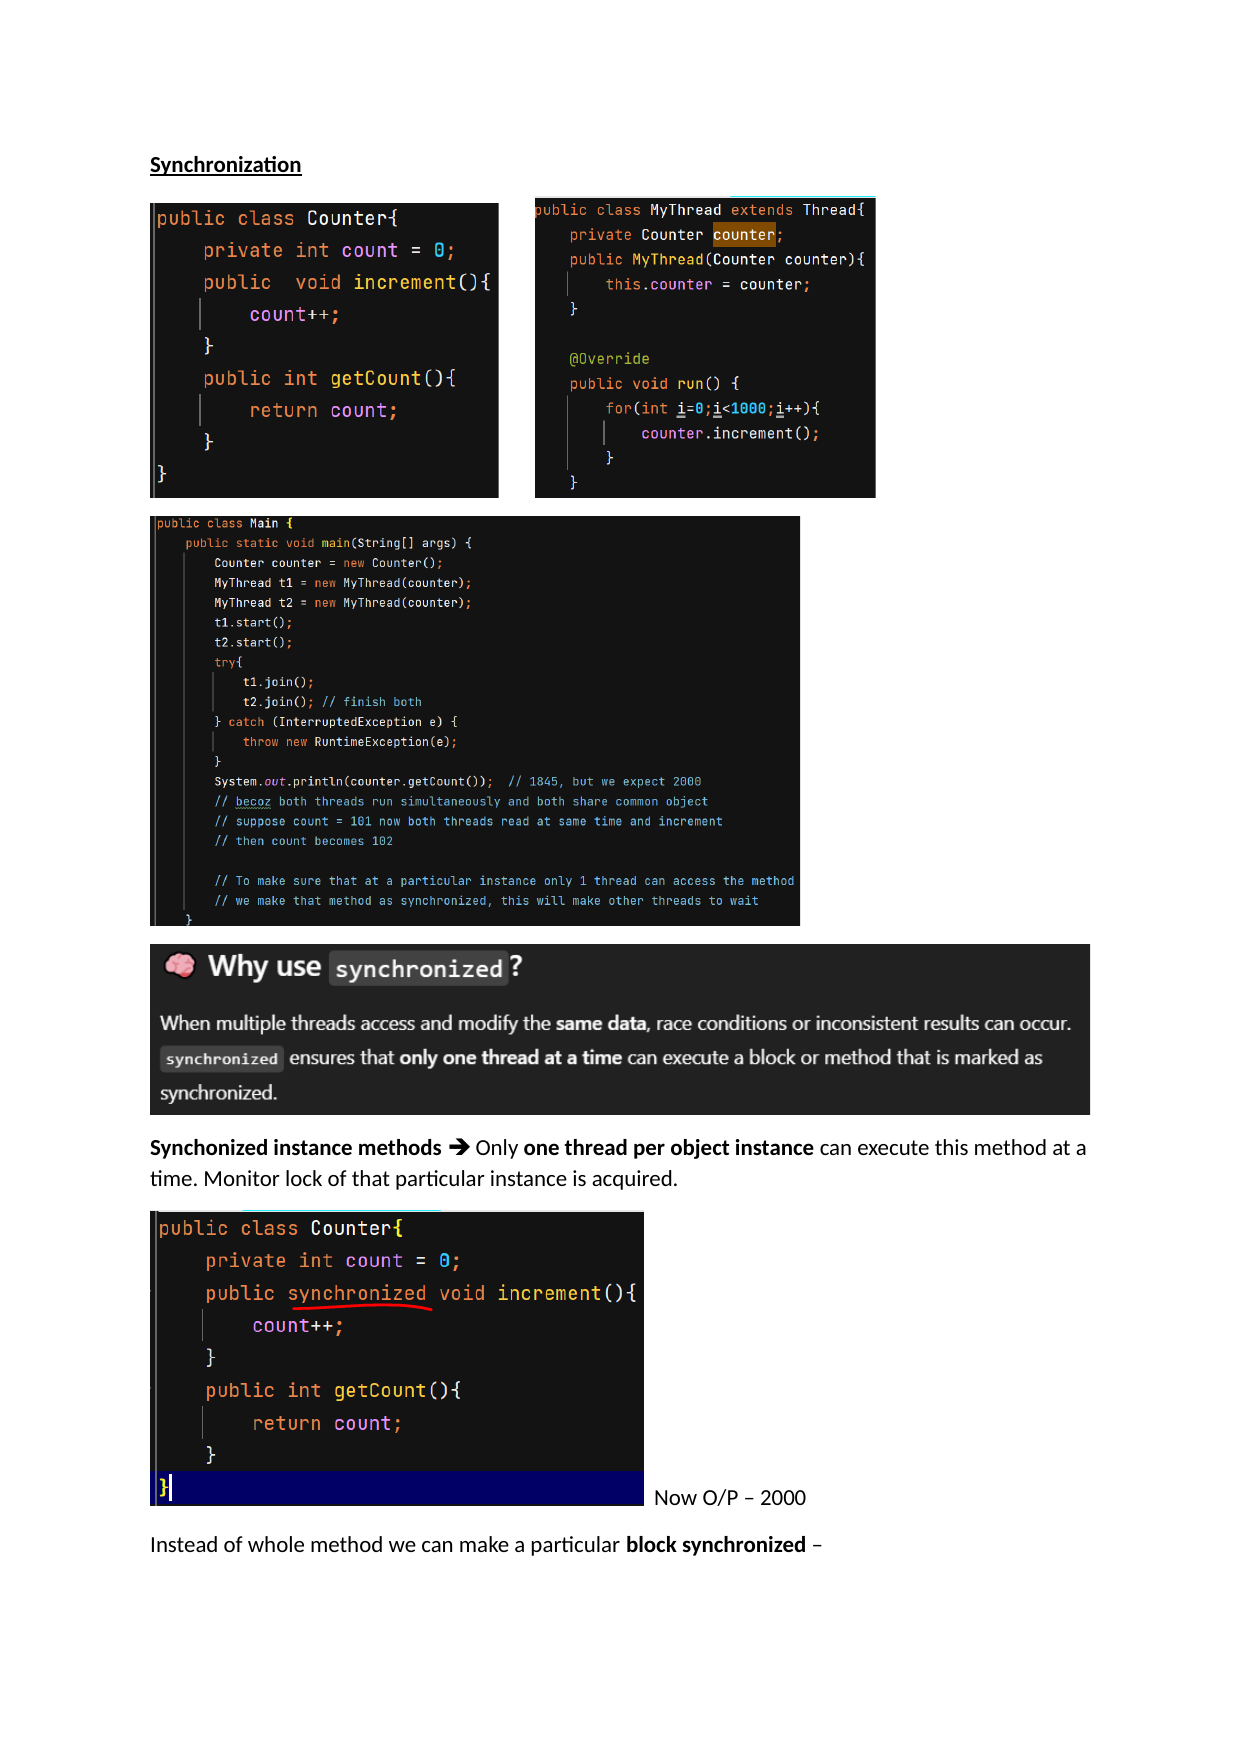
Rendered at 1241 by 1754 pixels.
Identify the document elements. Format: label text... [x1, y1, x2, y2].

picture [150, 203, 499, 498]
text Instead of whole method we can make a particular block synchronized – [150, 1530, 1090, 1558]
text Synchronization [150, 150, 1090, 178]
text Synchonized instance methods Only one thread per object instance can execute this method at a time. Monitor lock of that particular instance is acquired. [150, 1133, 1090, 1192]
picture [150, 944, 1091, 1115]
picture [150, 1210, 644, 1506]
picture [150, 516, 800, 926]
picture [535, 196, 876, 498]
